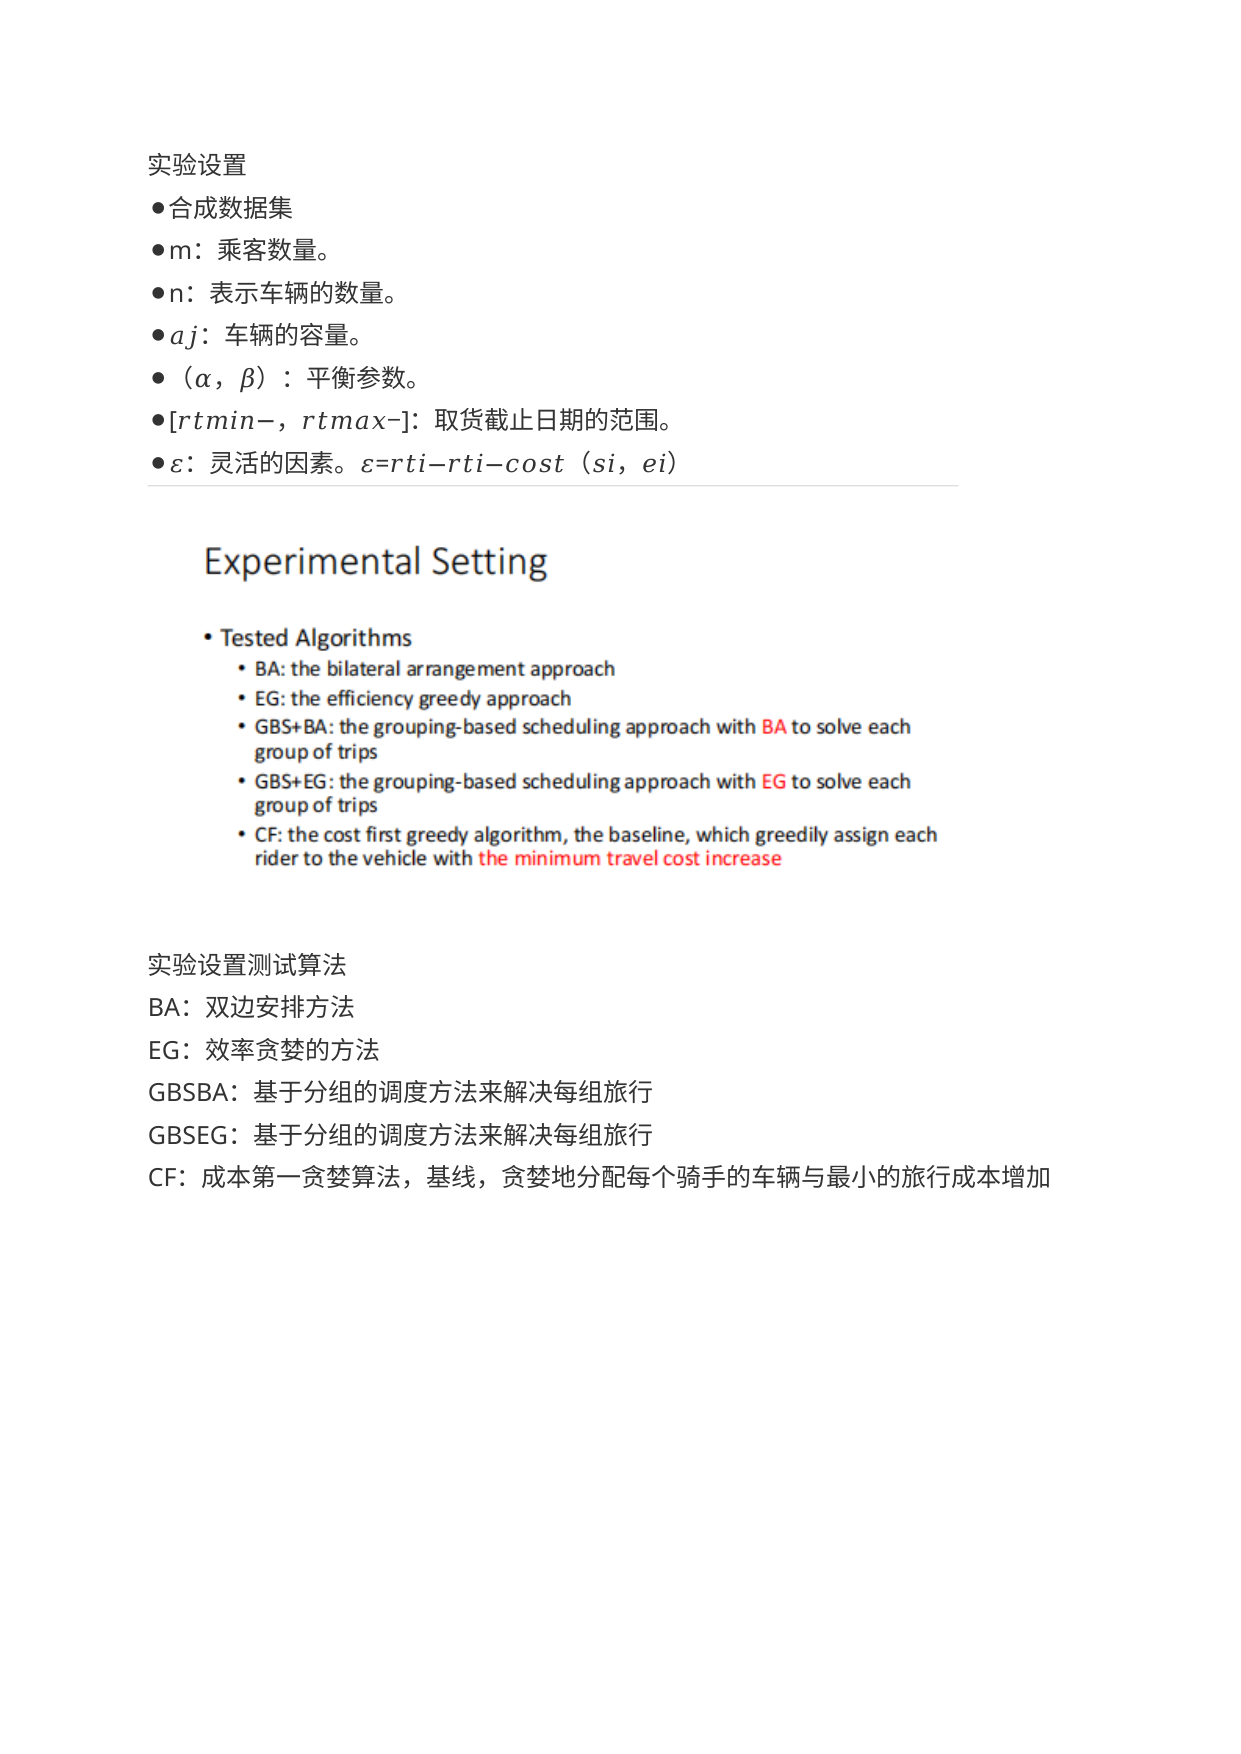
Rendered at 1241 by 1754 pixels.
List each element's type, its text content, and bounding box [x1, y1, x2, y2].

text GBSEG：基于分组的调度方法来解决每组旅行 [148, 1115, 1093, 1151]
text CF：成本第一贪婪算法，基线，贪婪地分配每个骑手的车辆与最小的旅行成本增加 [148, 1158, 1093, 1194]
text 实验设置测试算法 [148, 945, 1093, 981]
text ⚫n：表示车辆的数量。 [148, 273, 1093, 309]
picture [147, 485, 959, 939]
text ⚫𝜀：灵活的因素。𝜀=𝑟𝑡𝑖−𝑟𝑡𝑖−𝑐𝑜𝑠𝑡（𝑠𝑖，𝑒𝑖） [148, 443, 1093, 479]
text ⚫𝑎𝑗：车辆的容量。 [148, 316, 1093, 352]
text BA：双边安排方法 [148, 988, 1093, 1024]
text ⚫[𝑟𝑡𝑚𝑖𝑛−，𝑟𝑡𝑚𝑎𝑥−]：取货截止日期的范围。 [148, 401, 1093, 437]
text ⚫（𝛼，𝛽）：平衡参数。 [148, 358, 1093, 394]
text ⚫m：乘客数量。 [148, 231, 1093, 267]
text 实验设置 [148, 146, 1093, 182]
text ⚫合成数据集 [148, 188, 1093, 224]
text EG：效率贪婪的方法 [148, 1030, 1093, 1066]
text GBSBA：基于分组的调度方法来解决每组旅行 [148, 1073, 1093, 1109]
